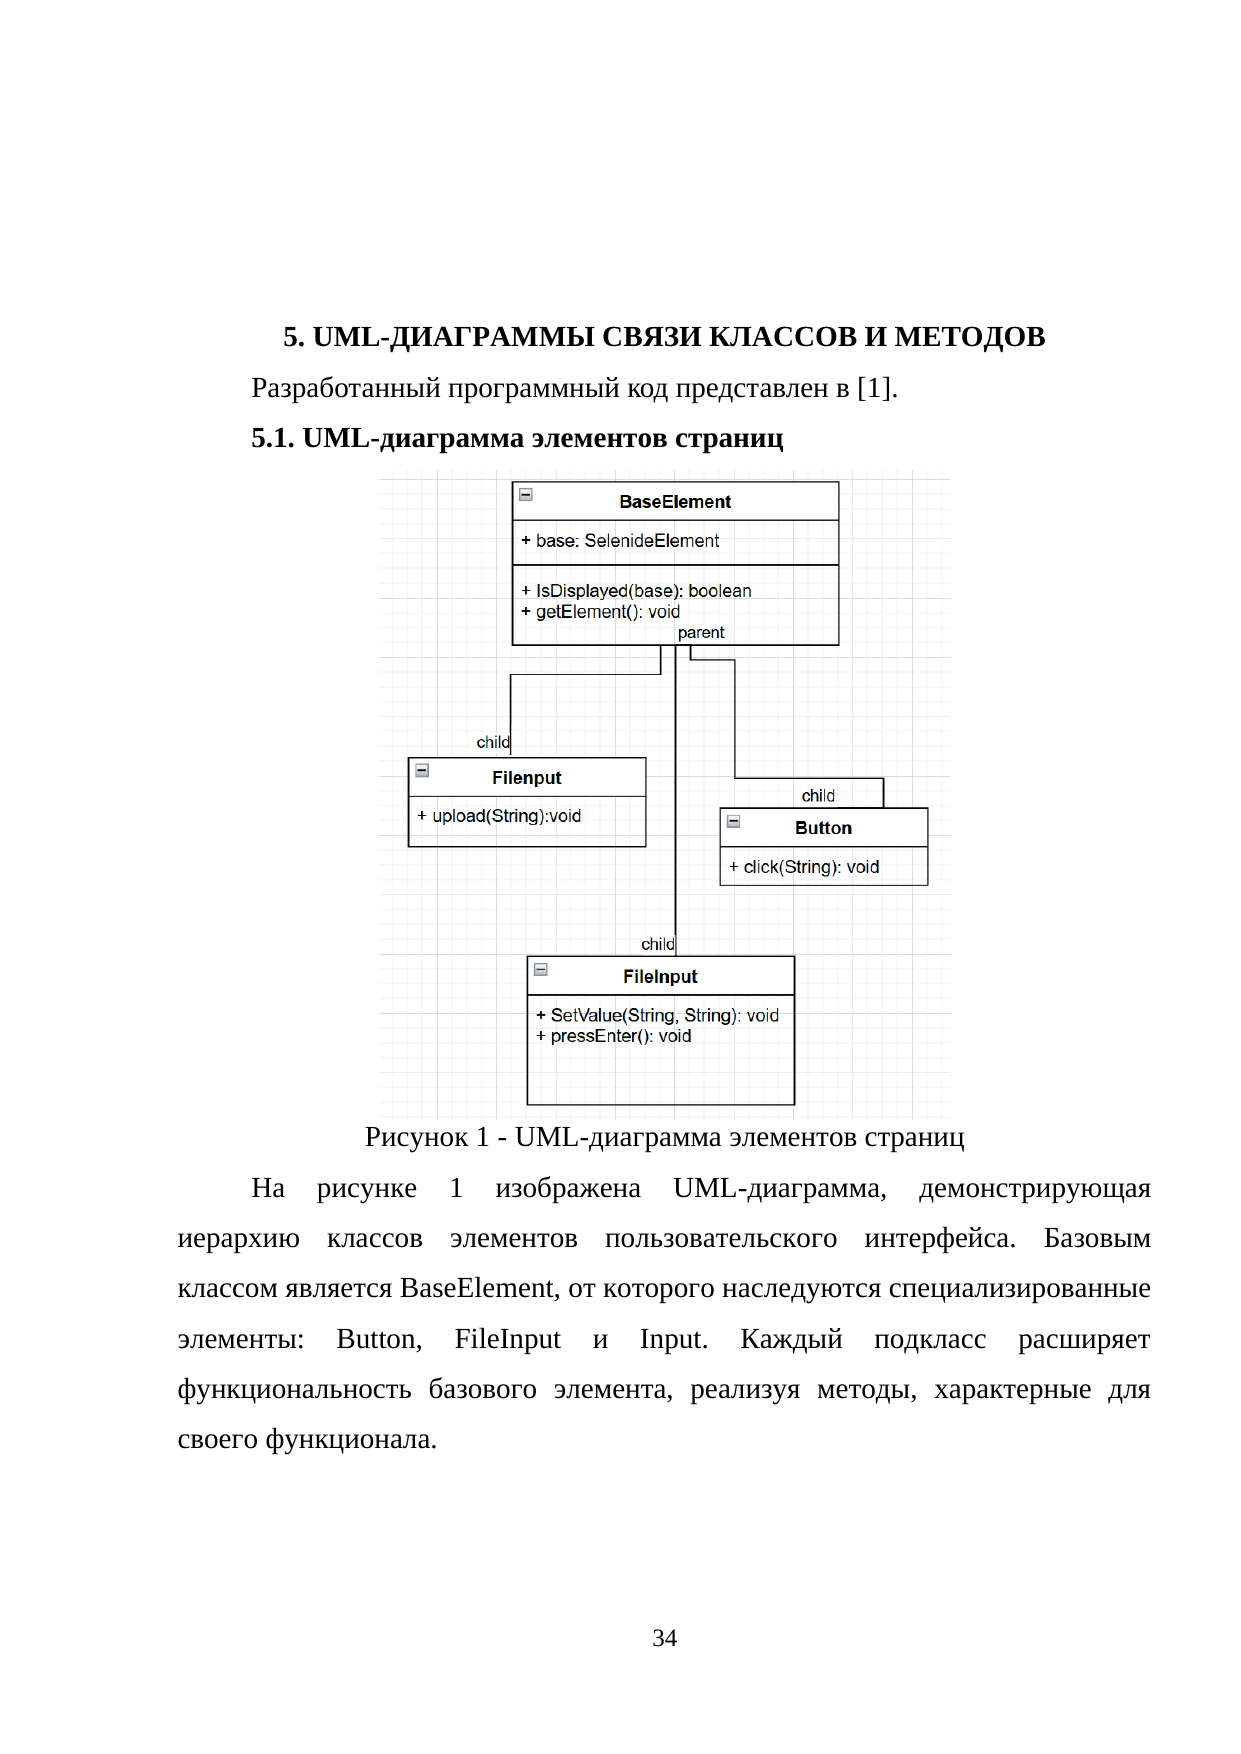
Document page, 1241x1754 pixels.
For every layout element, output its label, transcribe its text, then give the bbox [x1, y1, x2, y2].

text 5. UML-диаграммы связи классов и методов [177, 319, 1152, 353]
picture [378, 470, 951, 1120]
text На рисунке 1 изображена UML-диаграмма, демонстрирующая иерархию классов элементов пользовательского интерфейса. Базовым классом является BaseElement, от которого наследуются специализированные элементы: Button, FileInput и Input. Каждый подкласс расширяет функциональность базового элемента, реализуя методы, характерные для своего функционала. [177, 1170, 1152, 1455]
text Разработанный программный код представлен в [1]. [177, 370, 1152, 403]
text 5.1. UML-диаграмма элементов страниц [177, 420, 1152, 453]
text Рисунок 1 - UML-диаграмма элементов страниц [177, 1119, 1152, 1153]
